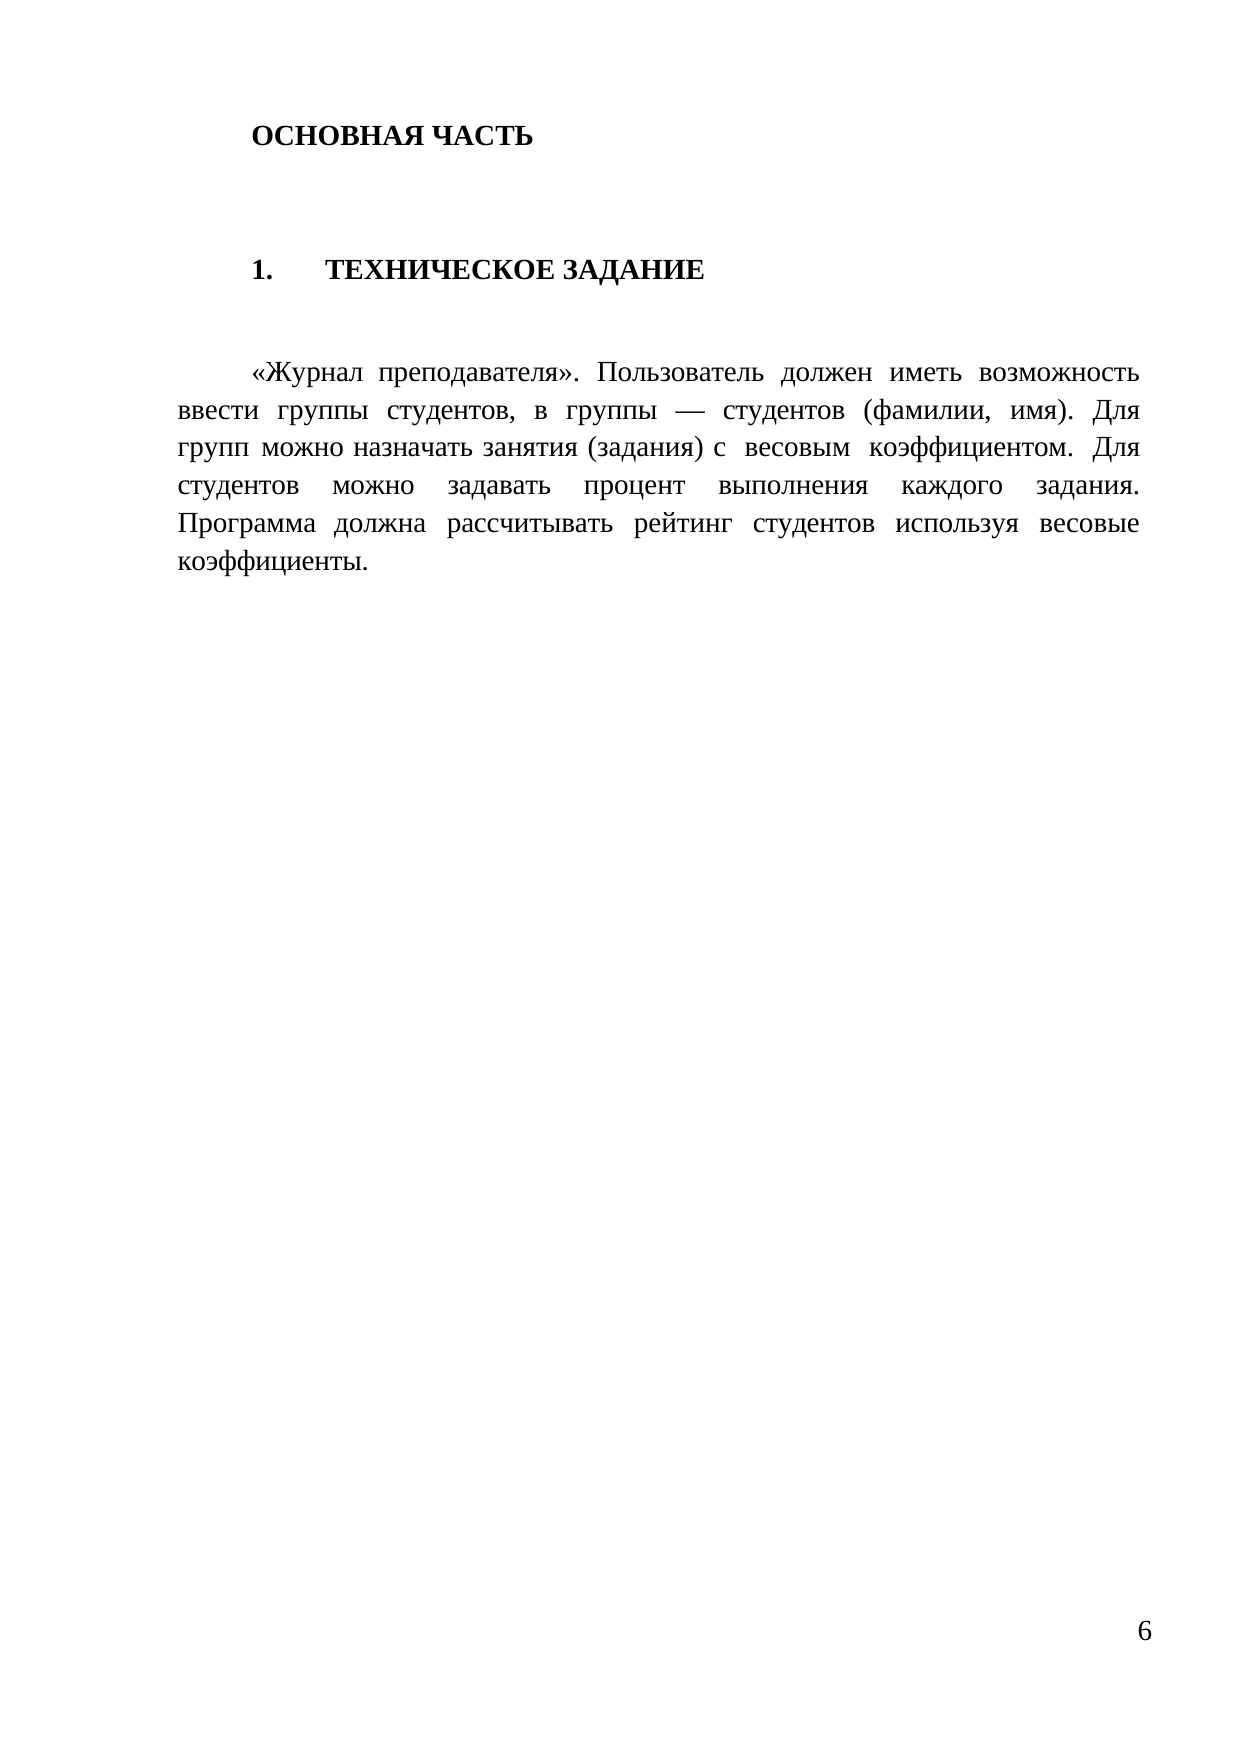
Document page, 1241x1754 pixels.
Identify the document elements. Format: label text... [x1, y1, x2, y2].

text Основная часть [177, 118, 1152, 152]
list Техническое задание [177, 252, 1152, 286]
text «Журнал преподавателя». Пользователь должен иметь возможность ввести группы студентов, в группы — студентов (фамилии, имя). Для групп можно назначать занятия (задания) с весовым коэффициентом. Для студентов можно задавать процент выполнения каждого задания. Программа должна рассчитывать рейтинг студентов используя весовые коэффициенты. [177, 354, 1140, 577]
